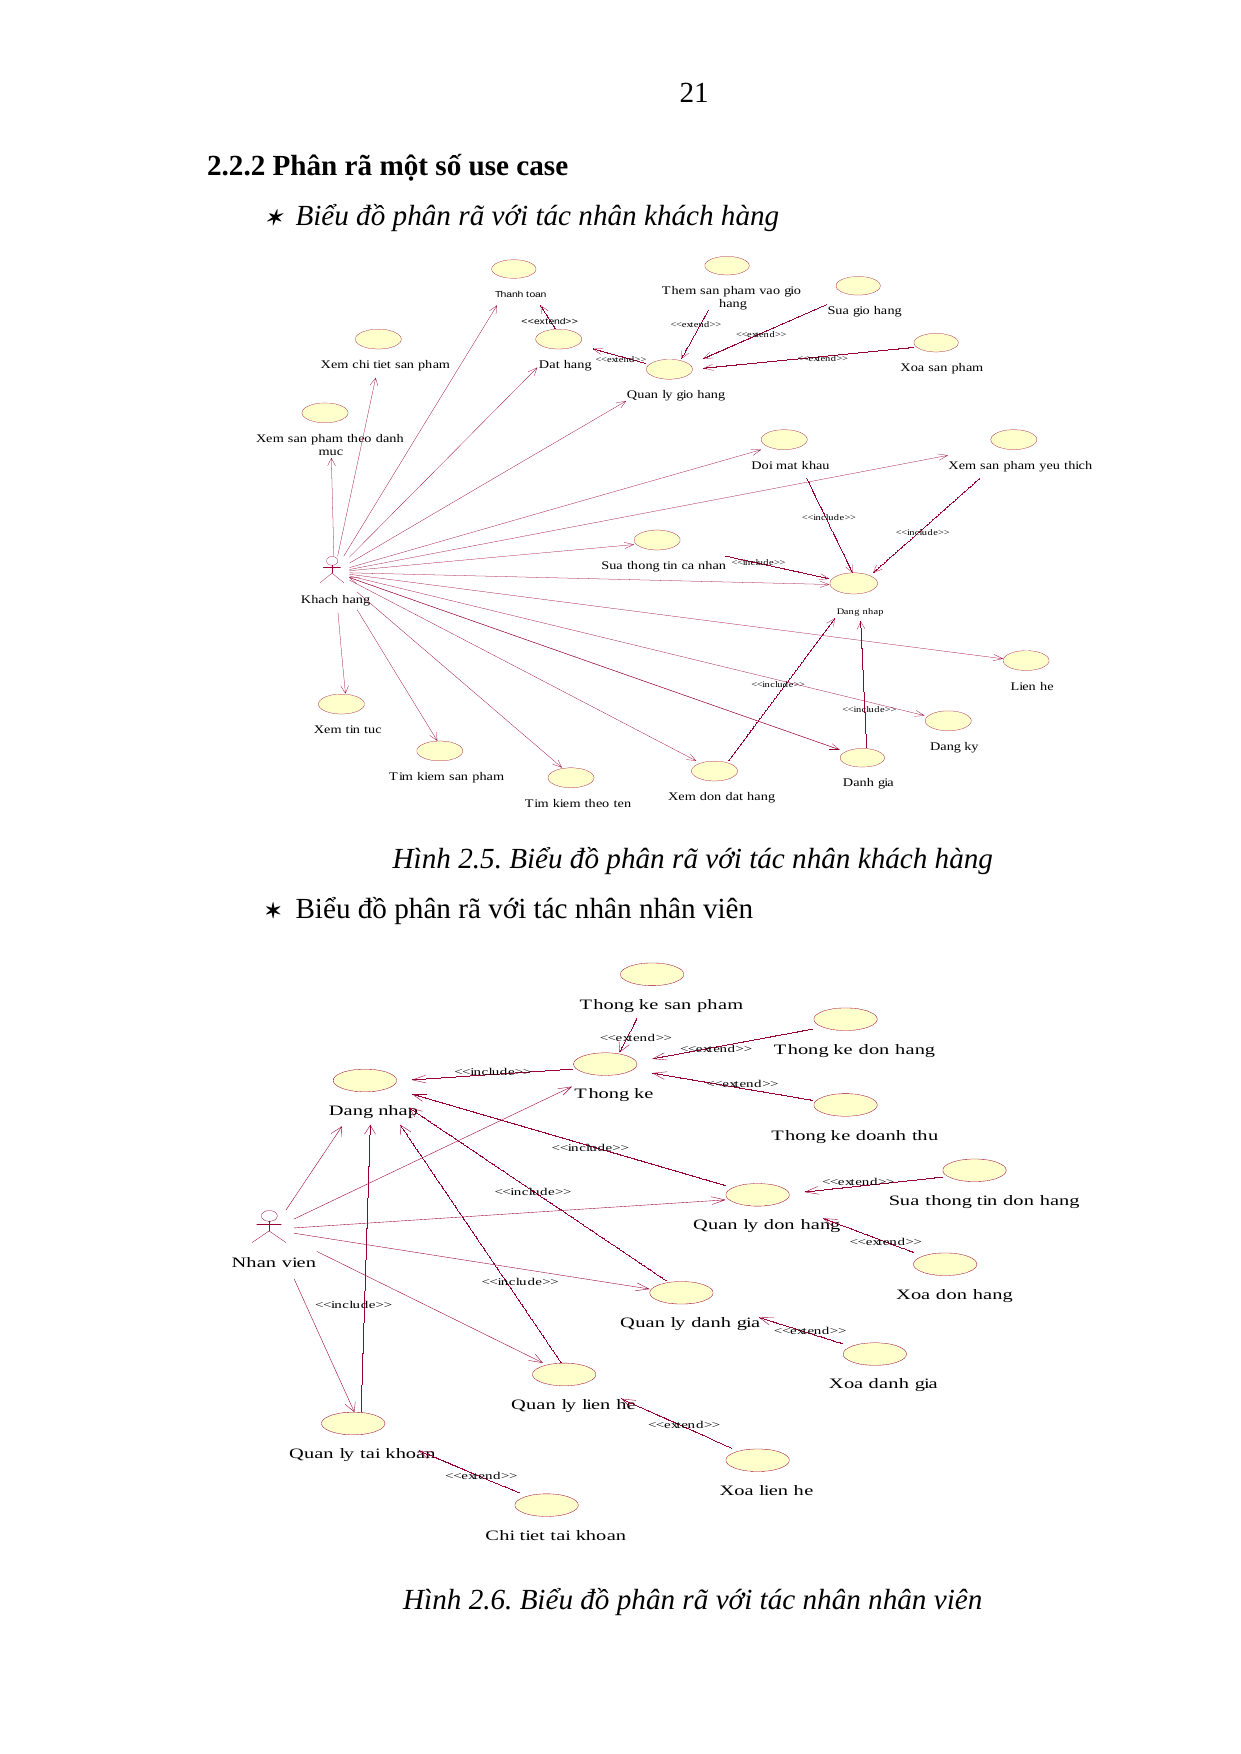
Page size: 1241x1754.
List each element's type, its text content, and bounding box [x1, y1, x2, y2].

subtitle Phân rã một số use case [207, 148, 1122, 181]
list Biểu đồ phân rã với tác nhân nhân viên [266, 891, 1122, 925]
list Biểu đồ phân rã với tác nhân khách hàng [266, 198, 1122, 232]
